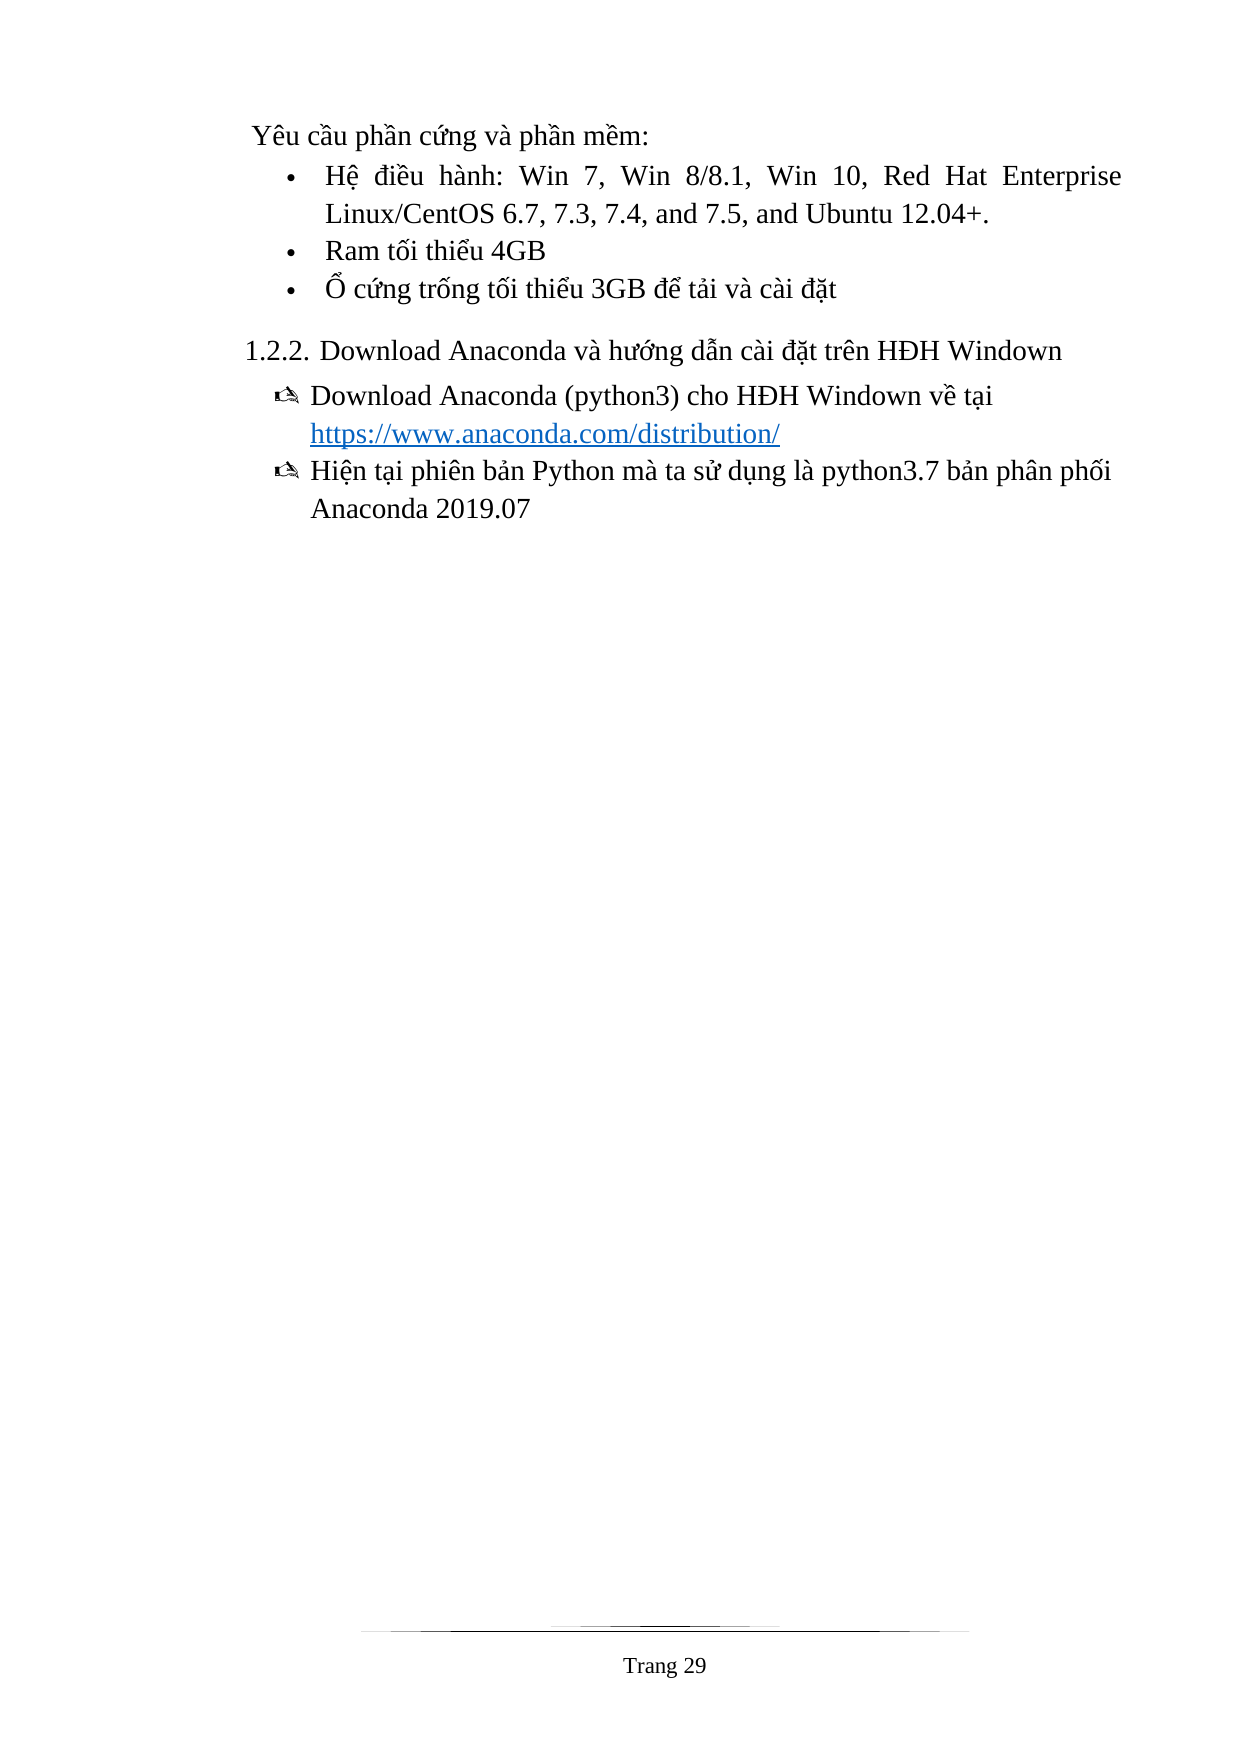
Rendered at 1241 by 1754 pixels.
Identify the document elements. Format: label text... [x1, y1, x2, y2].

list Ổ cứng trống tối thiểu 3GB để tải và cài đặt [287, 267, 1122, 304]
list Hiện tại phiên bản Python mà ta sử dụng là python3.7 bản phân phối Anaconda 2019.07 [273, 451, 1122, 526]
list Download Anaconda (python3) cho HĐH Windown về tại https://www.anaconda.com/distribution/ [273, 376, 1122, 451]
list Ram tối thiểu 4GB [287, 229, 1122, 267]
subtitle Download Anaconda và hướng dẫn cài đặt trên HĐH Windown [244, 333, 1122, 367]
list Hệ điều hành: Win 7, Win 8/8.1, Win 10, Red Hat Enterprise Linux/CentOS 6.7, 7.3, 7.4, and 7.5, and Ubuntu 12.04+. [287, 154, 1122, 229]
text Yêu cầu phần cứng và phần mềm: [207, 118, 1122, 152]
